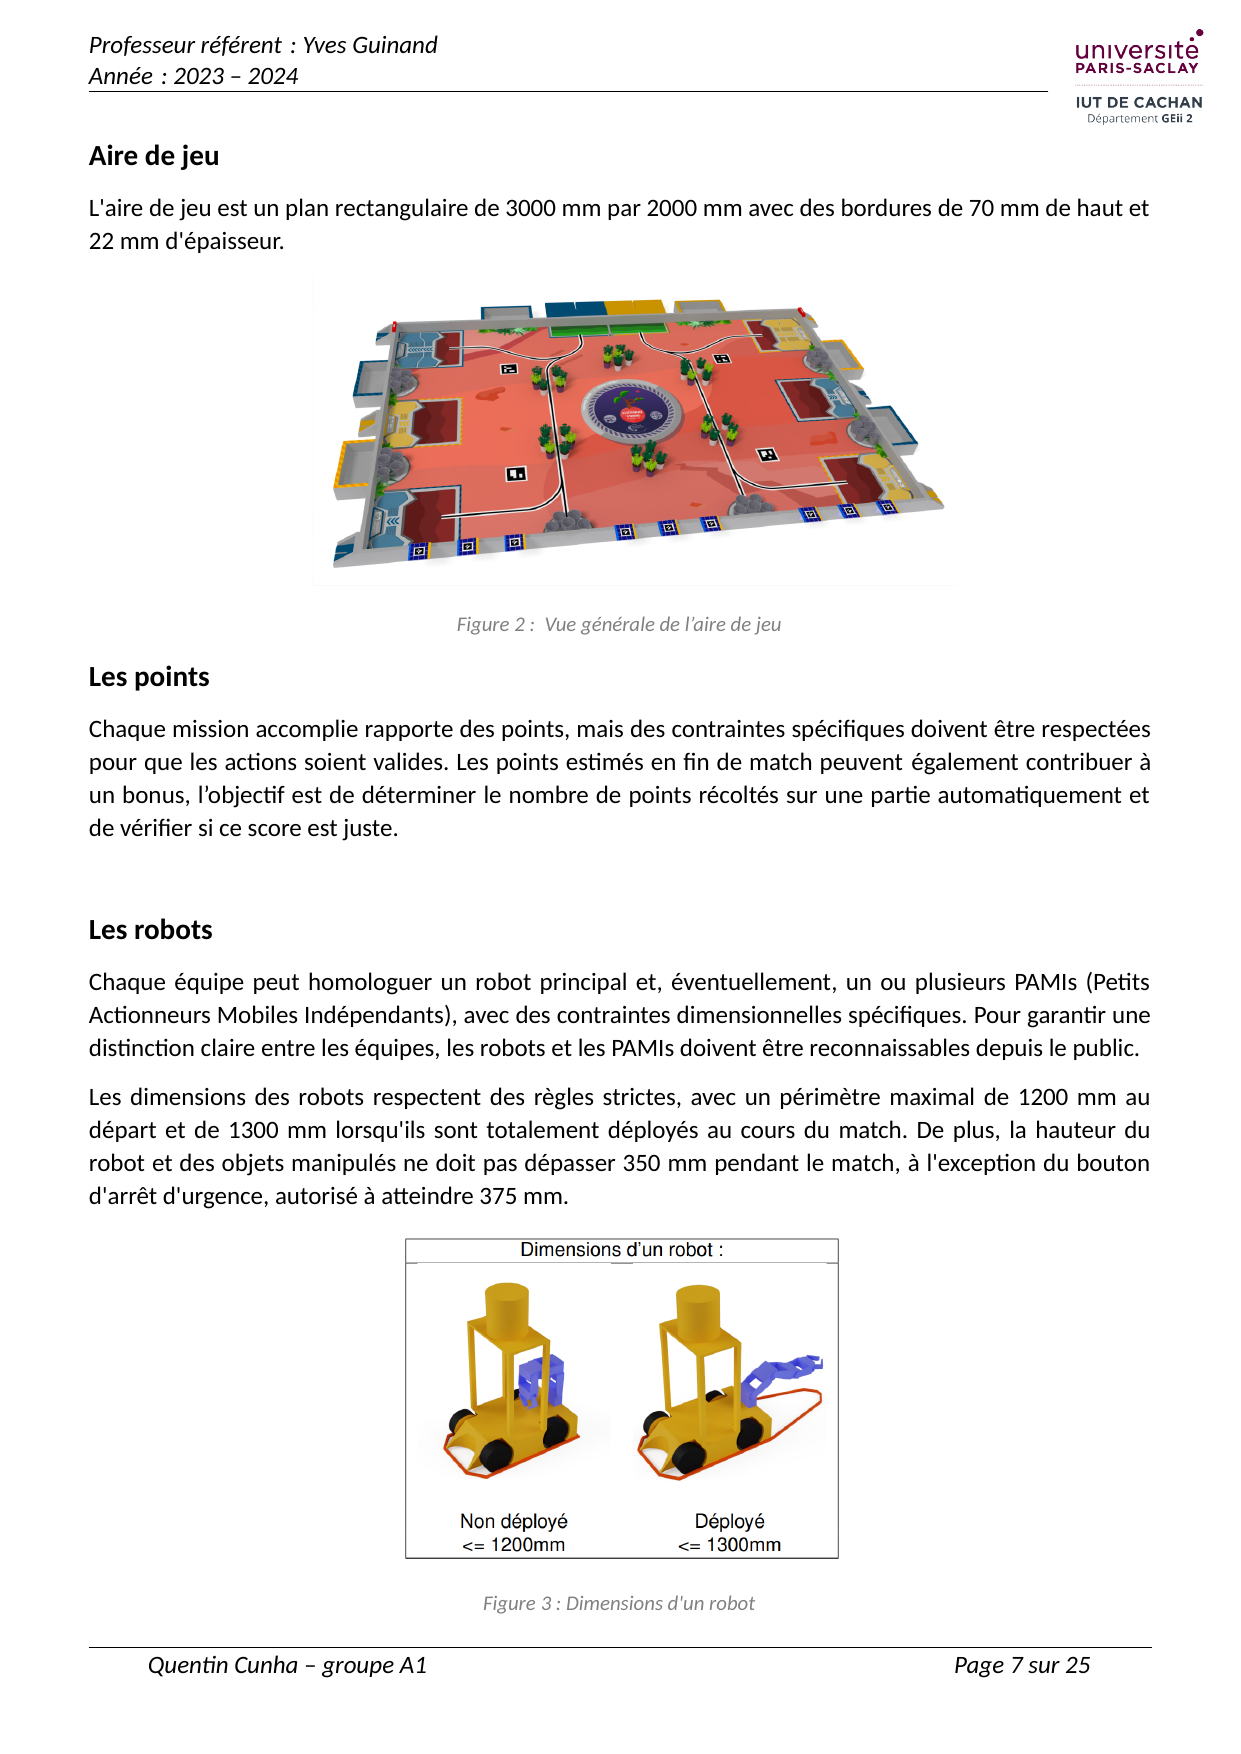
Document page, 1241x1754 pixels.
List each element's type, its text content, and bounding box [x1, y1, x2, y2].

text Les robots [89, 911, 1152, 946]
text Les dimensions des robots respectent des règles strictes, avec un périmètre maximal de 1200 mm au départ et de 1300 mm lorsqu'ils sont totalement déployés au cours du match. De plus, la hauteur du robot et des objets manipulés ne doit pas dépasser 350 mm pendant le match, à l'exception du bouton d'arrêt d'urgence, autorisé à atteindre 375 mm. [89, 1081, 1152, 1211]
text Les points [89, 658, 1152, 693]
text Chaque équipe peut homologuer un robot principal et, éventuellement, un ou plusieurs PAMIs (Petits Actionneurs Mobiles Indépendants), avec des contraintes dimensionnelles spécifiques. Pour garantir une distinction claire entre les équipes, les robots et les PAMIs doivent être reconnaissables depuis le public. [89, 966, 1152, 1062]
text L'aire de jeu est un plan rectangulaire de 3000 mm par 2000 mm avec des bordures de 70 mm de haut et 22 mm d'épaisseur. [89, 192, 1152, 256]
picture [1064, 17, 1214, 132]
text Chaque mission accomplie rapporte des points, mais des contraintes spécifiques doivent être respectées pour que les actions soient valides. Les points estimés en fin de match peuvent également contribuer à un bonus, l’objectif est de déterminer le nombre de points récoltés sur une partie automatiquement et de vérifier si ce score est juste. [89, 713, 1152, 842]
text Aire de jeu [89, 137, 1152, 173]
picture [392, 1229, 848, 1571]
picture [282, 274, 958, 593]
